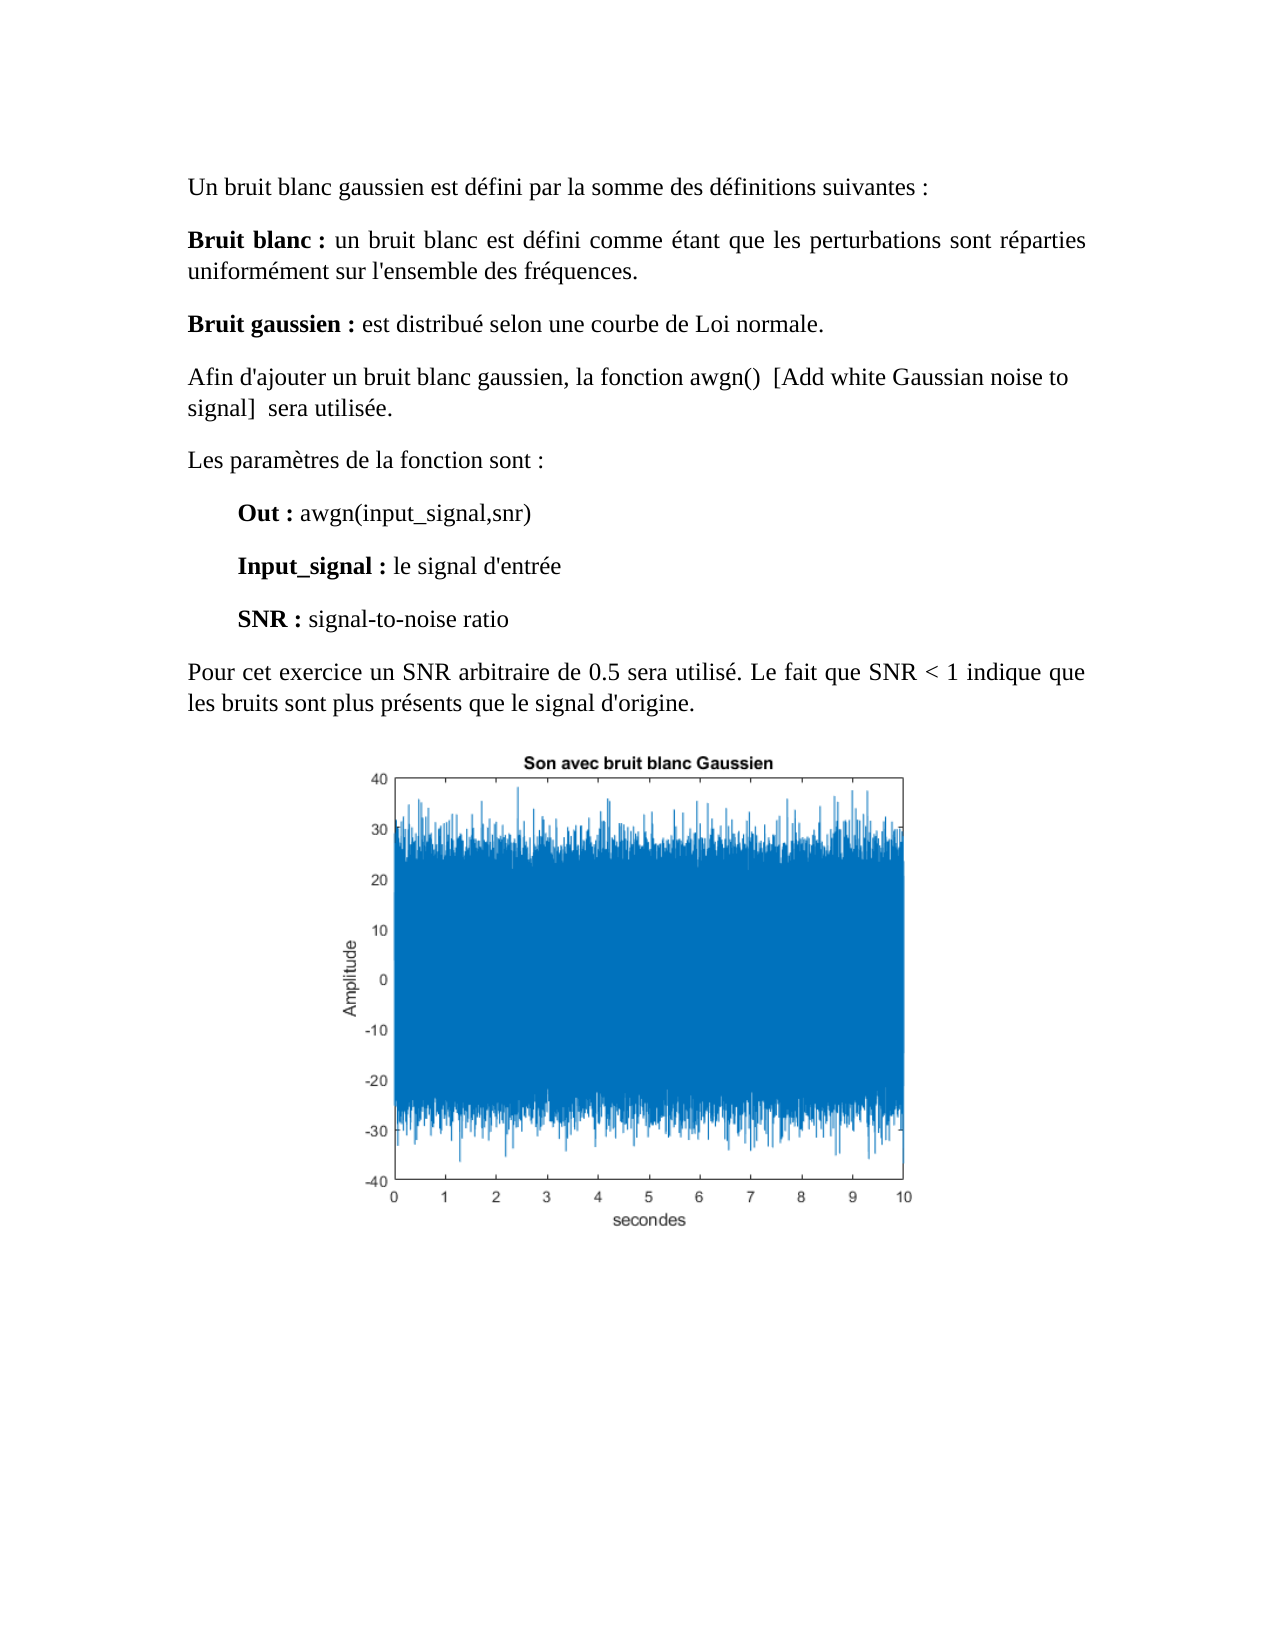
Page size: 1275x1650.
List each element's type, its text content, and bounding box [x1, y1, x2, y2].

text SNR : signal-to-noise ratio [187, 604, 1087, 633]
text Un bruit blanc gaussien est défini par la somme des définitions suivantes : [187, 172, 1087, 201]
text Afin d'ajouter un bruit blanc gaussien, la fonction awgn() [Add white Gaussian noise to signal] sera utilisée. [187, 362, 1087, 421]
text Bruit blanc : un bruit blanc est défini comme étant que les perturbations sont réparties uniformément sur l'ensemble des fréquences. [187, 225, 1087, 284]
text Pour cet exercice un SNR arbitraire de 0.5 sera utilisé. Le fait que SNR < 1 indique que les bruits sont plus présents que le signal d'origine. [187, 657, 1087, 717]
text Input_signal : le signal d'entrée [187, 551, 1087, 580]
text Les paramètres de la fonction sont : [187, 446, 1087, 474]
text Out : awgn(input_signal,snr) [187, 498, 1087, 527]
picture [309, 741, 966, 1234]
text Bruit gaussien : est distribué selon une courbe de Loi normale. [187, 309, 1087, 337]
